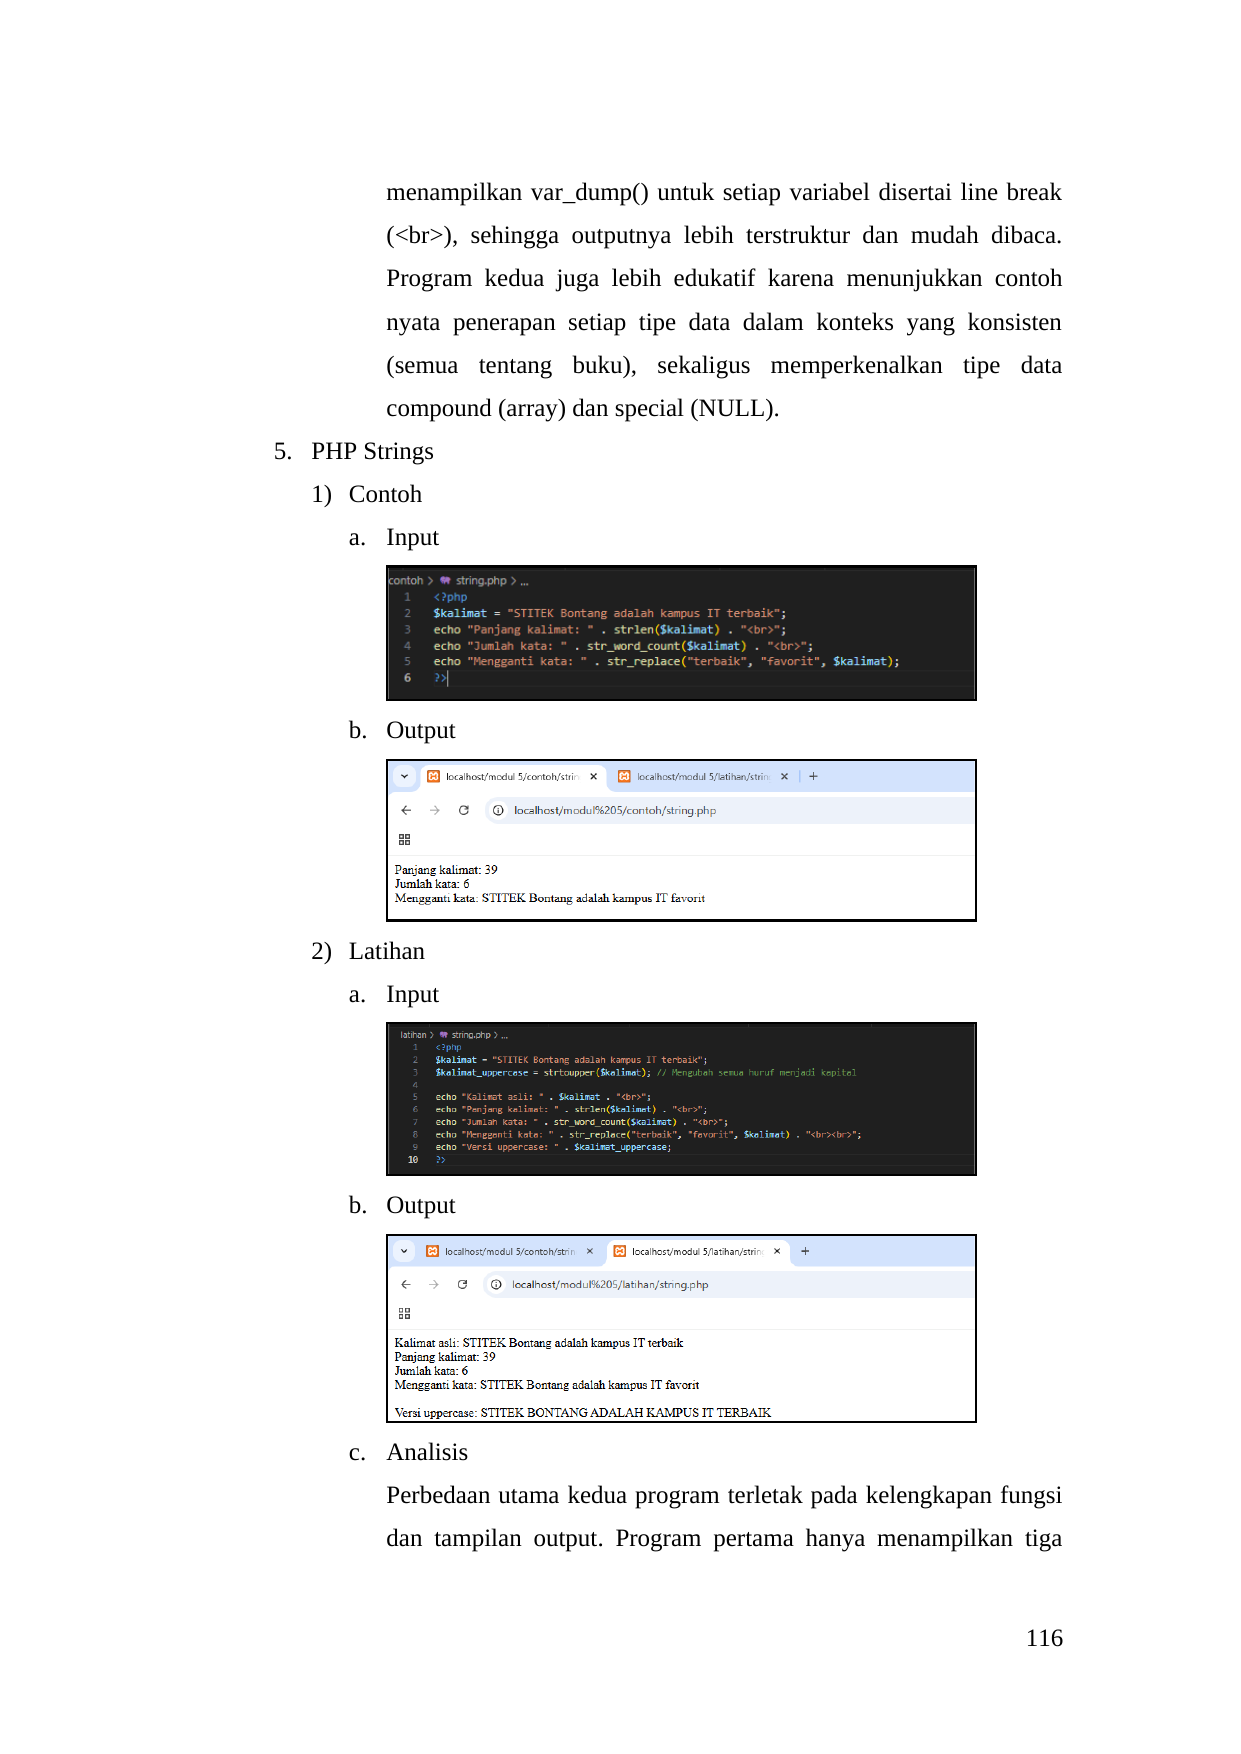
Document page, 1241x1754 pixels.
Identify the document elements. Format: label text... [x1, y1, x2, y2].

list Input [349, 979, 1063, 1008]
picture [388, 568, 975, 699]
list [386, 177, 1063, 422]
list Output [349, 716, 1063, 744]
list Input [349, 522, 1063, 551]
picture [388, 761, 975, 919]
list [386, 1480, 1063, 1552]
picture [388, 1236, 975, 1421]
list PHP Strings [274, 436, 1063, 465]
list Analisis [349, 1437, 1063, 1466]
list Latihan [311, 936, 1063, 965]
list Contoh [311, 479, 1063, 508]
list Output [349, 1191, 1063, 1219]
picture [388, 1024, 975, 1174]
